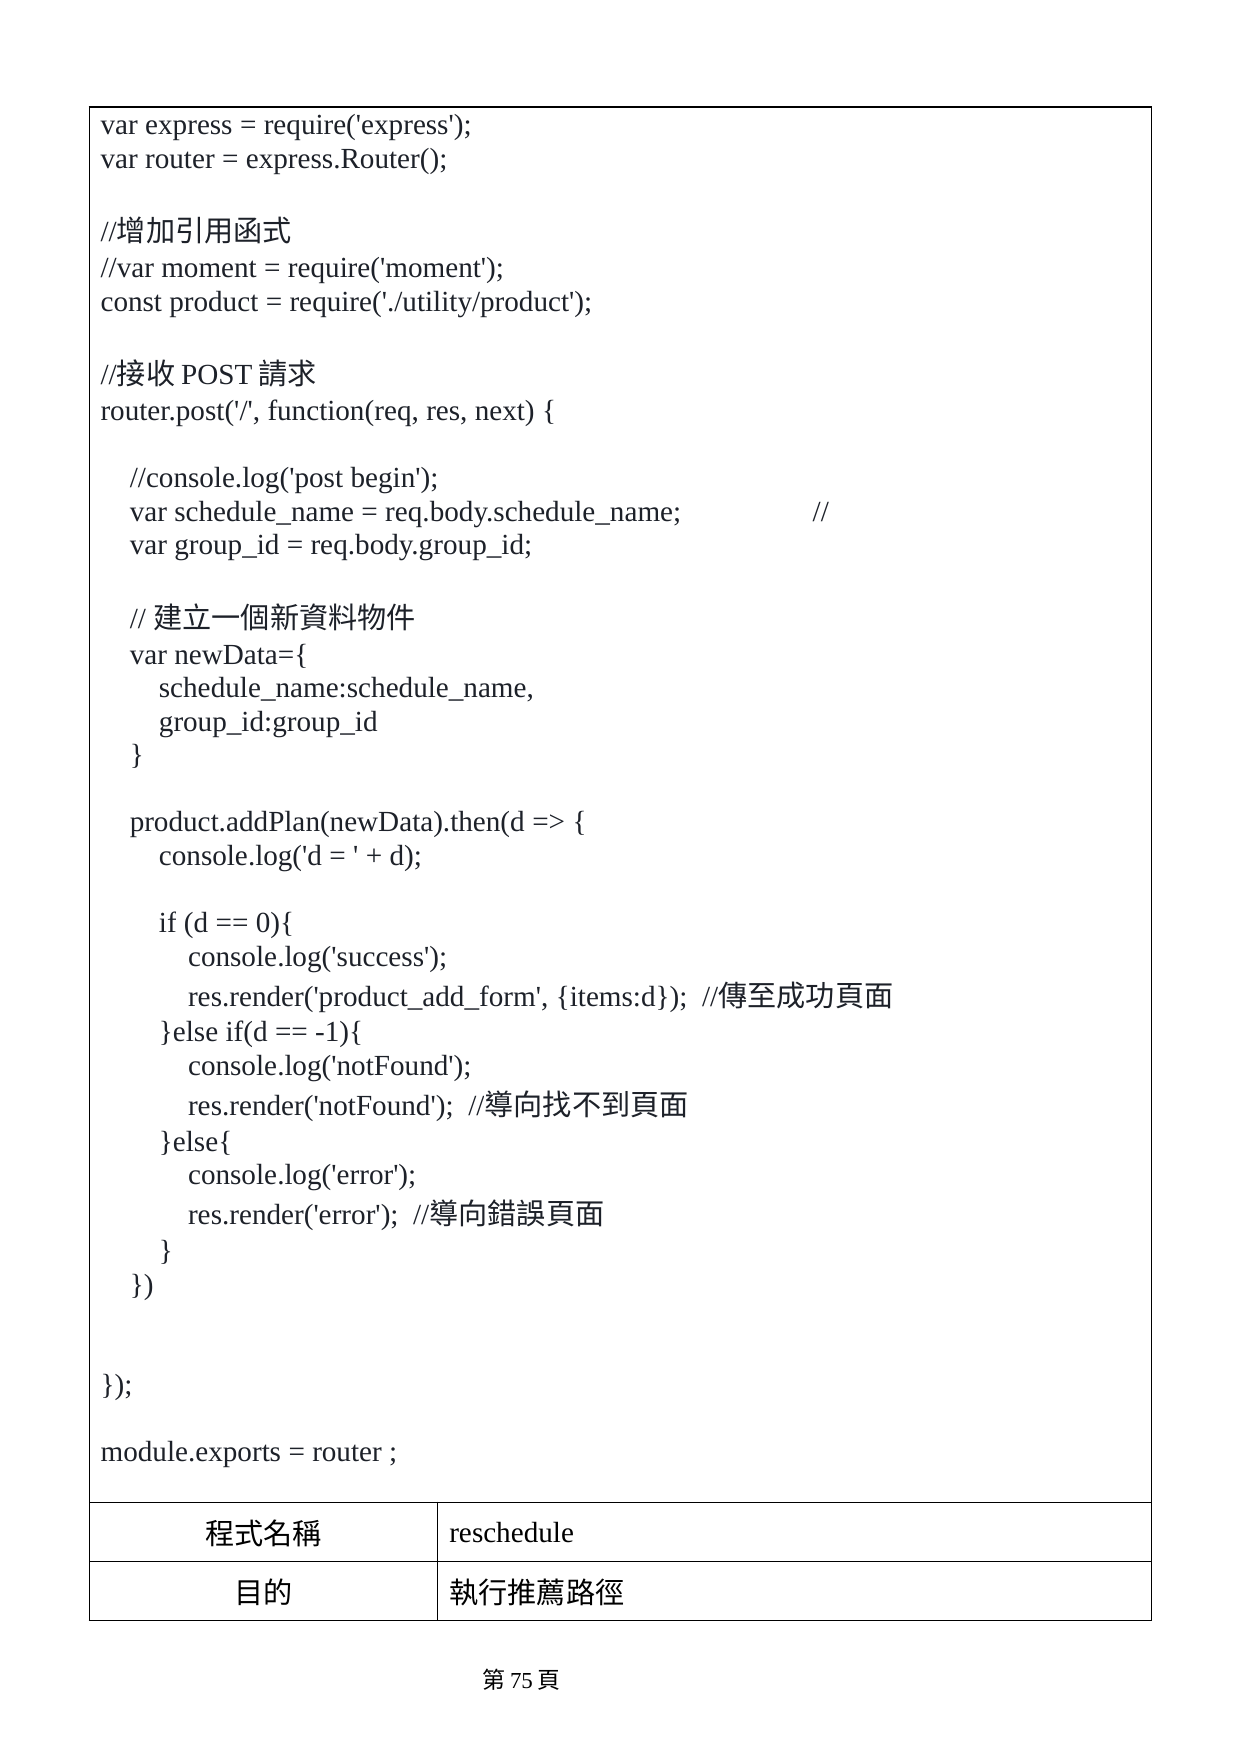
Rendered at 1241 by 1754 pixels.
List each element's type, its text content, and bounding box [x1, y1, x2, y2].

table_cell 執行推薦路徑 [438, 1562, 1151, 1620]
table_cell 程式名稱 [90, 1503, 437, 1561]
table_cell var express = require('express'); var router = express.Router(); //增加引用函式 //var moment = require('moment'); const product = require('./utility/product'); //接收POST請求 router.post('/', function(req, res, next) { //console.log('post begin'); var schedule_name = req.body.schedule_name; // var group_id = req.body.group_id; // 建立一個新資料物件 var newData={ schedule_name:schedule_name, group_id:group_id } product.addPlan(newData).then(d => { console.log('d = ' + d); if (d == 0){ console.log('success'); res.render('product_add_form', {items:d}); //傳至成功頁面 }else if(d == -1){ console.log('notFound'); res.render('notFound'); //導向找不到頁面 }else{ console.log('error'); res.render('error'); //導向錯誤頁面 } }) }); module.exports = router ; [90, 108, 1151, 1502]
table_cell reschedule [438, 1503, 1151, 1561]
table_cell 目的 [90, 1562, 437, 1620]
